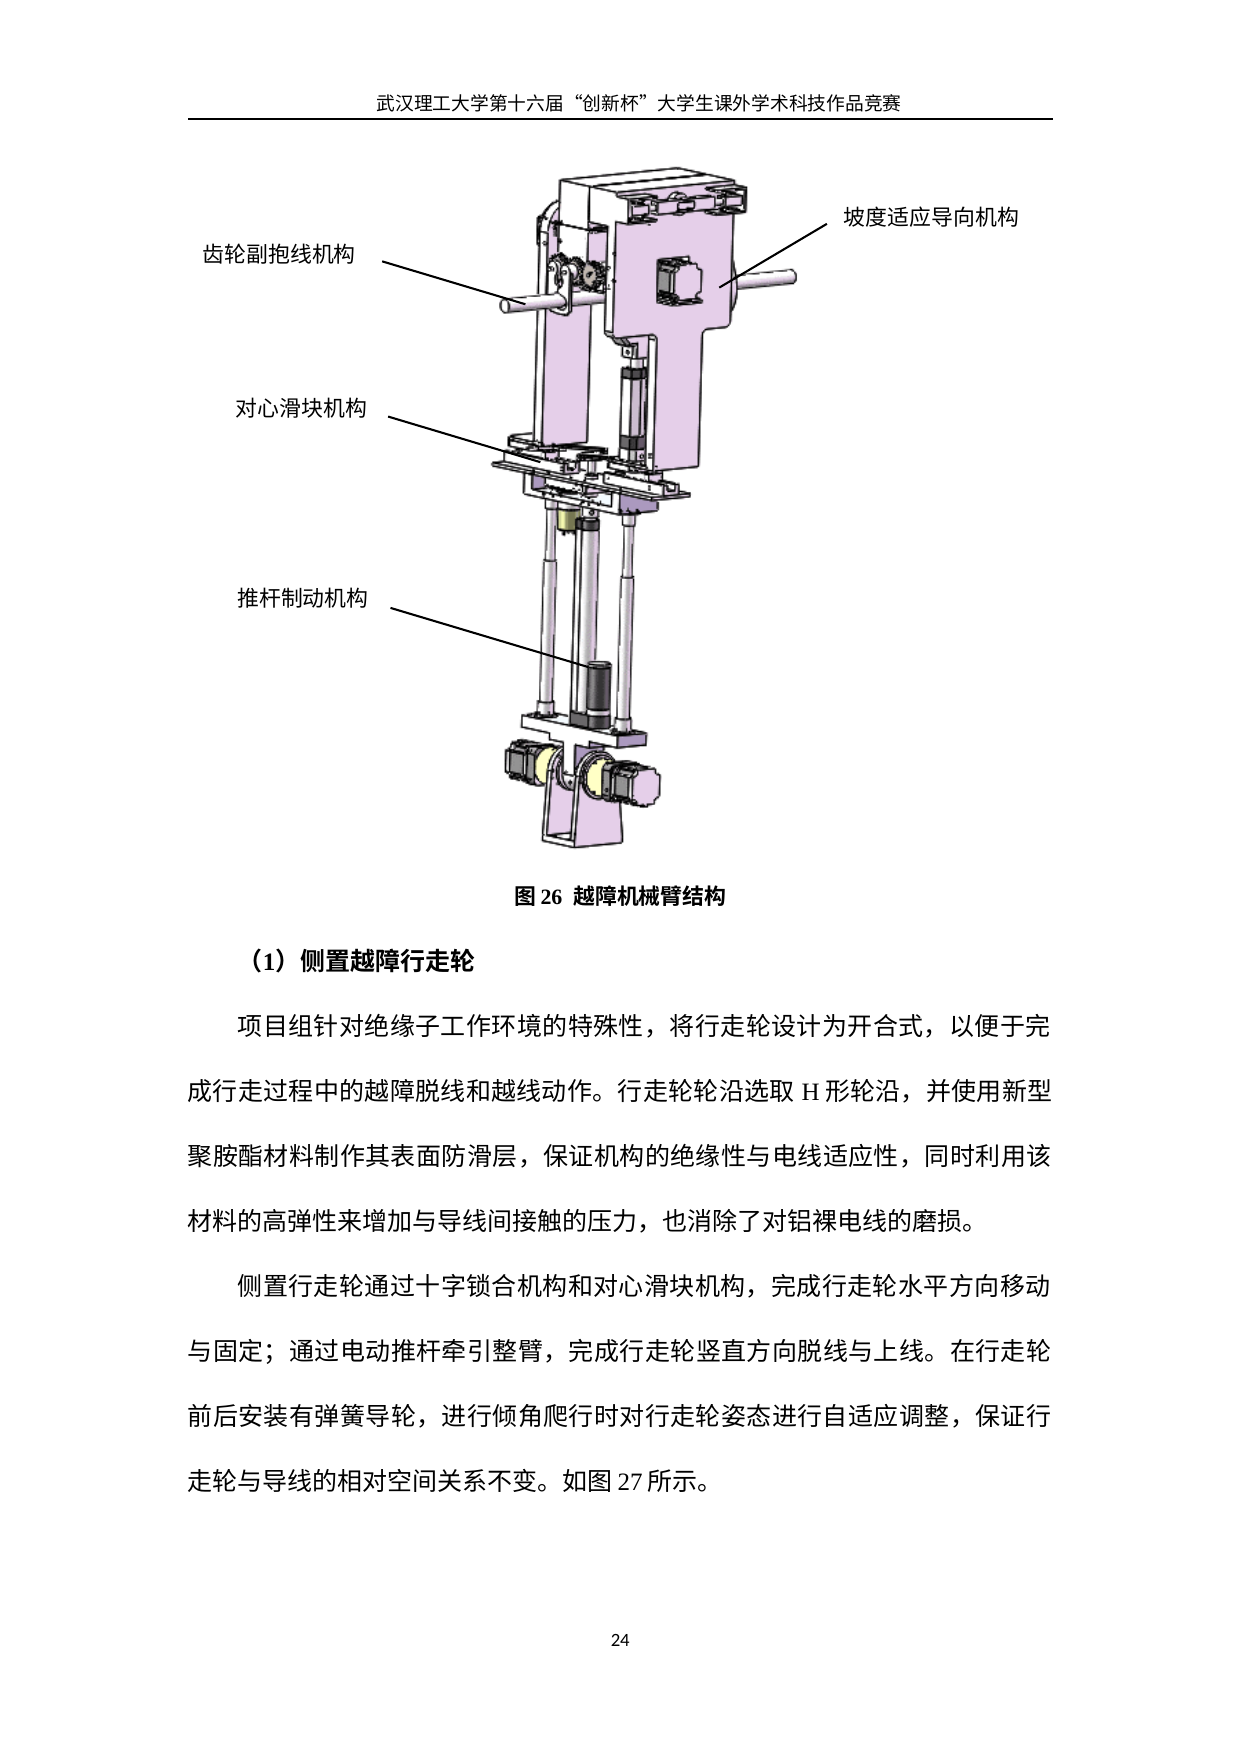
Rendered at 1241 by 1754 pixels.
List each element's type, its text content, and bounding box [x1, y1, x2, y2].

text 项目组针对绝缘子工作环境的特殊性，将行走轮设计为开合式，以便于完成行走过程中的越障脱线和越线动作。行走轮轮沿选取H形轮沿，并使用新型聚胺酯材料制作其表面防滑层，保证机构的绝缘性与电线适应性，同时利用该材料的高弹性来增加与导线间接触的压力，也消除了对铝裸电线的磨损。 [187, 992, 1053, 1252]
text （1）侧置越障行走轮 [187, 927, 1053, 992]
text 侧置行走轮通过十字锁合机构和对心滑块机构，完成行走轮水平方向移动与固定；通过电动推杆牵引整臂，完成行走轮竖直方向脱线与上线。在行走轮前后安装有弹簧导轮，进行倾角爬行时对行走轮姿态进行自适应调整，保证行走轮与导线的相对空间关系不变。如图27所示。 [187, 1252, 1053, 1512]
text 图26 越障机械臂结构 [187, 878, 1053, 911]
picture [363, 163, 899, 872]
